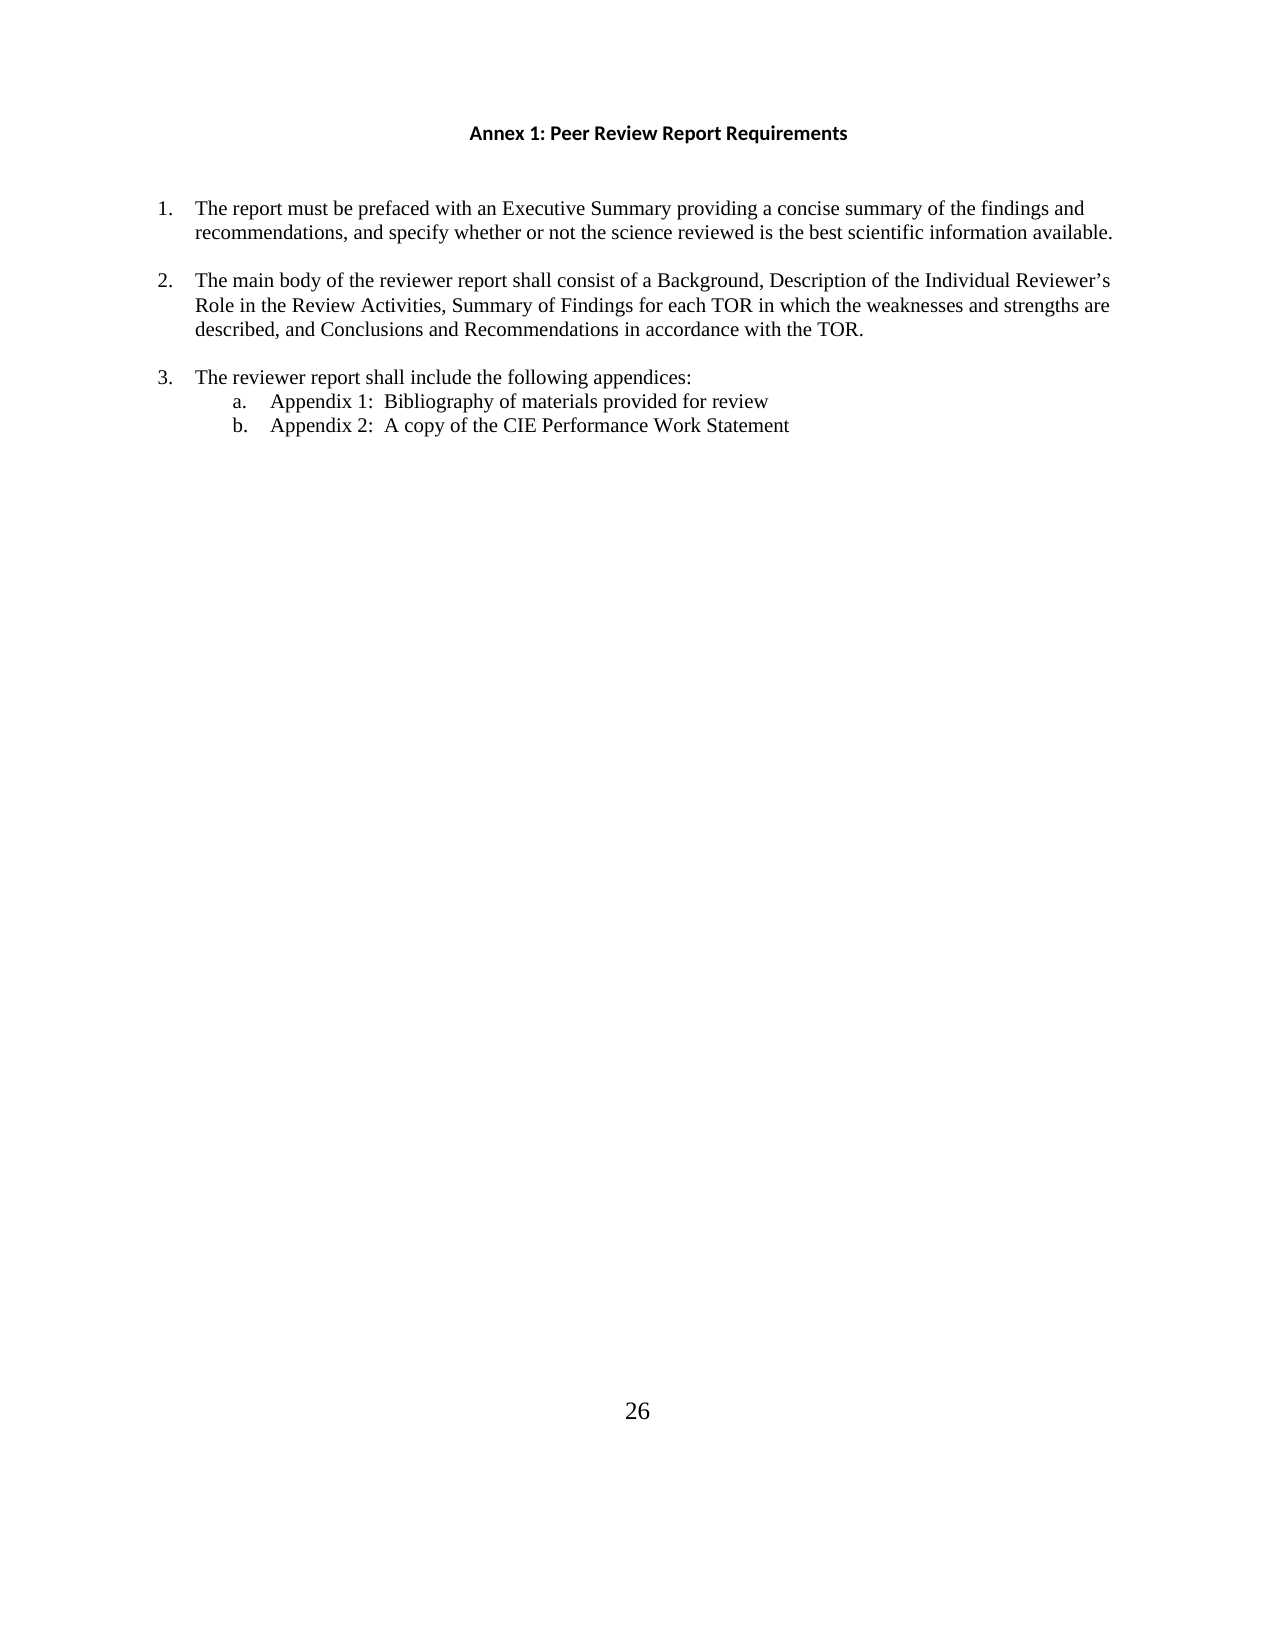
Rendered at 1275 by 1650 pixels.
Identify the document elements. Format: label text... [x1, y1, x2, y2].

list The reviewer report shall include the following appendices: [157, 365, 1155, 389]
list Appendix 1: Bibliography of materials provided for review [232, 389, 1155, 413]
text Annex 1: Peer Review Report Requirements [157, 120, 1155, 145]
list Appendix 2: A copy of the CIE Performance Work Statement [232, 413, 1155, 437]
list The main body of the reviewer report shall consist of a Background, Description of the Individual Reviewer’s Role in the Review Activities, Summary of Findings for each TOR in which the weaknesses and strengths are described, and Conclusions and Recommendations in accordance with the TOR. [157, 268, 1155, 341]
list The report must be prefaced with an Executive Summary providing a concise summary of the findings and recommendations, and specify whether or not the science reviewed is the best scientific information available. [157, 196, 1155, 244]
